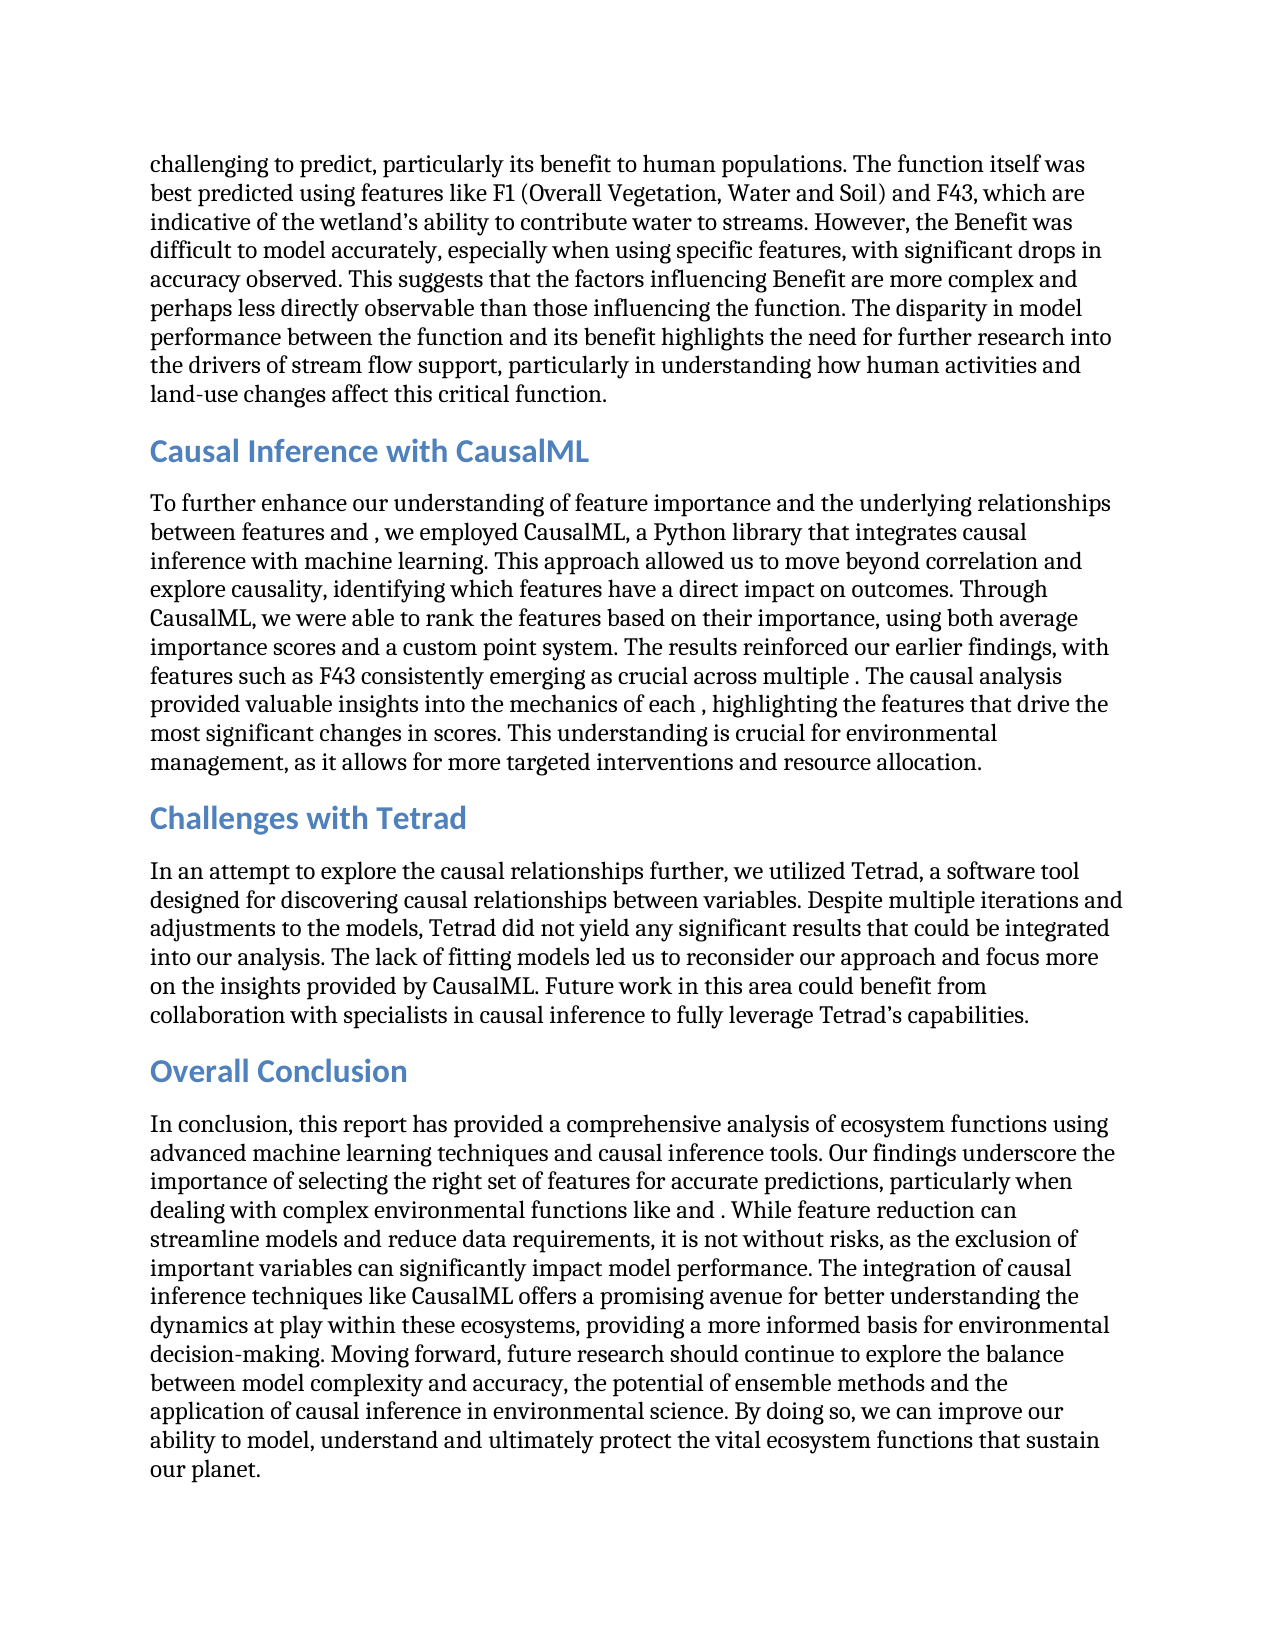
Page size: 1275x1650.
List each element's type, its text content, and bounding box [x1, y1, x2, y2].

text In conclusion, this report has provided a comprehensive analysis of ecosystem functions using advanced machine learning techniques and causal inference tools. Our findings underscore the importance of selecting the right set of features for accurate predictions, particularly when dealing with complex environmental functions like and . While feature reduction can streamline models and reduce data requirements, it is not without risks, as the exclusion of important variables can significantly impact model performance. The integration of causal inference techniques like CausalML offers a promising avenue for better understanding the dynamics at play within these ecosystems, providing a more informed basis for environmental decision-making. Moving forward, future research should continue to explore the balance between model complexity and accuracy, the potential of ensemble methods and the application of causal inference in environmental science. By doing so, we can improve our ability to model, understand and ultimately protect the vital ecosystem functions that sustain our planet. [150, 1110, 1125, 1483]
subtitle Challenges with Tetrad [150, 797, 1125, 838]
subtitle Overall Conclusion [150, 1050, 1125, 1091]
subtitle Causal Inference with CausalML [150, 429, 1125, 470]
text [150, 150, 1125, 409]
text To further enhance our understanding of feature importance and the underlying relationships between features and , we employed CausalML, a Python library that integrates causal inference with machine learning. This approach allowed us to move beyond correlation and explore causality, identifying which features have a direct impact on outcomes. Through CausalML, we were able to rank the features based on their importance, using both average importance scores and a custom point system. The results reinforced our earlier findings, with features such as F43 consistently emerging as crucial across multiple . The causal analysis provided valuable insights into the mechanics of each , highlighting the features that drive the most significant changes in scores. This understanding is crucial for environmental management, as it allows for more targeted interventions and resource allocation. [150, 489, 1125, 777]
text In an attempt to explore the causal relationships further, we utilized Tetrad, a software tool designed for discovering causal relationships between variables. Despite multiple iterations and adjustments to the models, Tetrad did not yield any significant results that could be integrated into our analysis. The lack of fitting models led us to reconsider our approach and focus more on the insights provided by CausalML. Future work in this area could benefit from collaboration with specialists in causal inference to fully leverage Tetrad’s capabilities. [150, 857, 1125, 1029]
